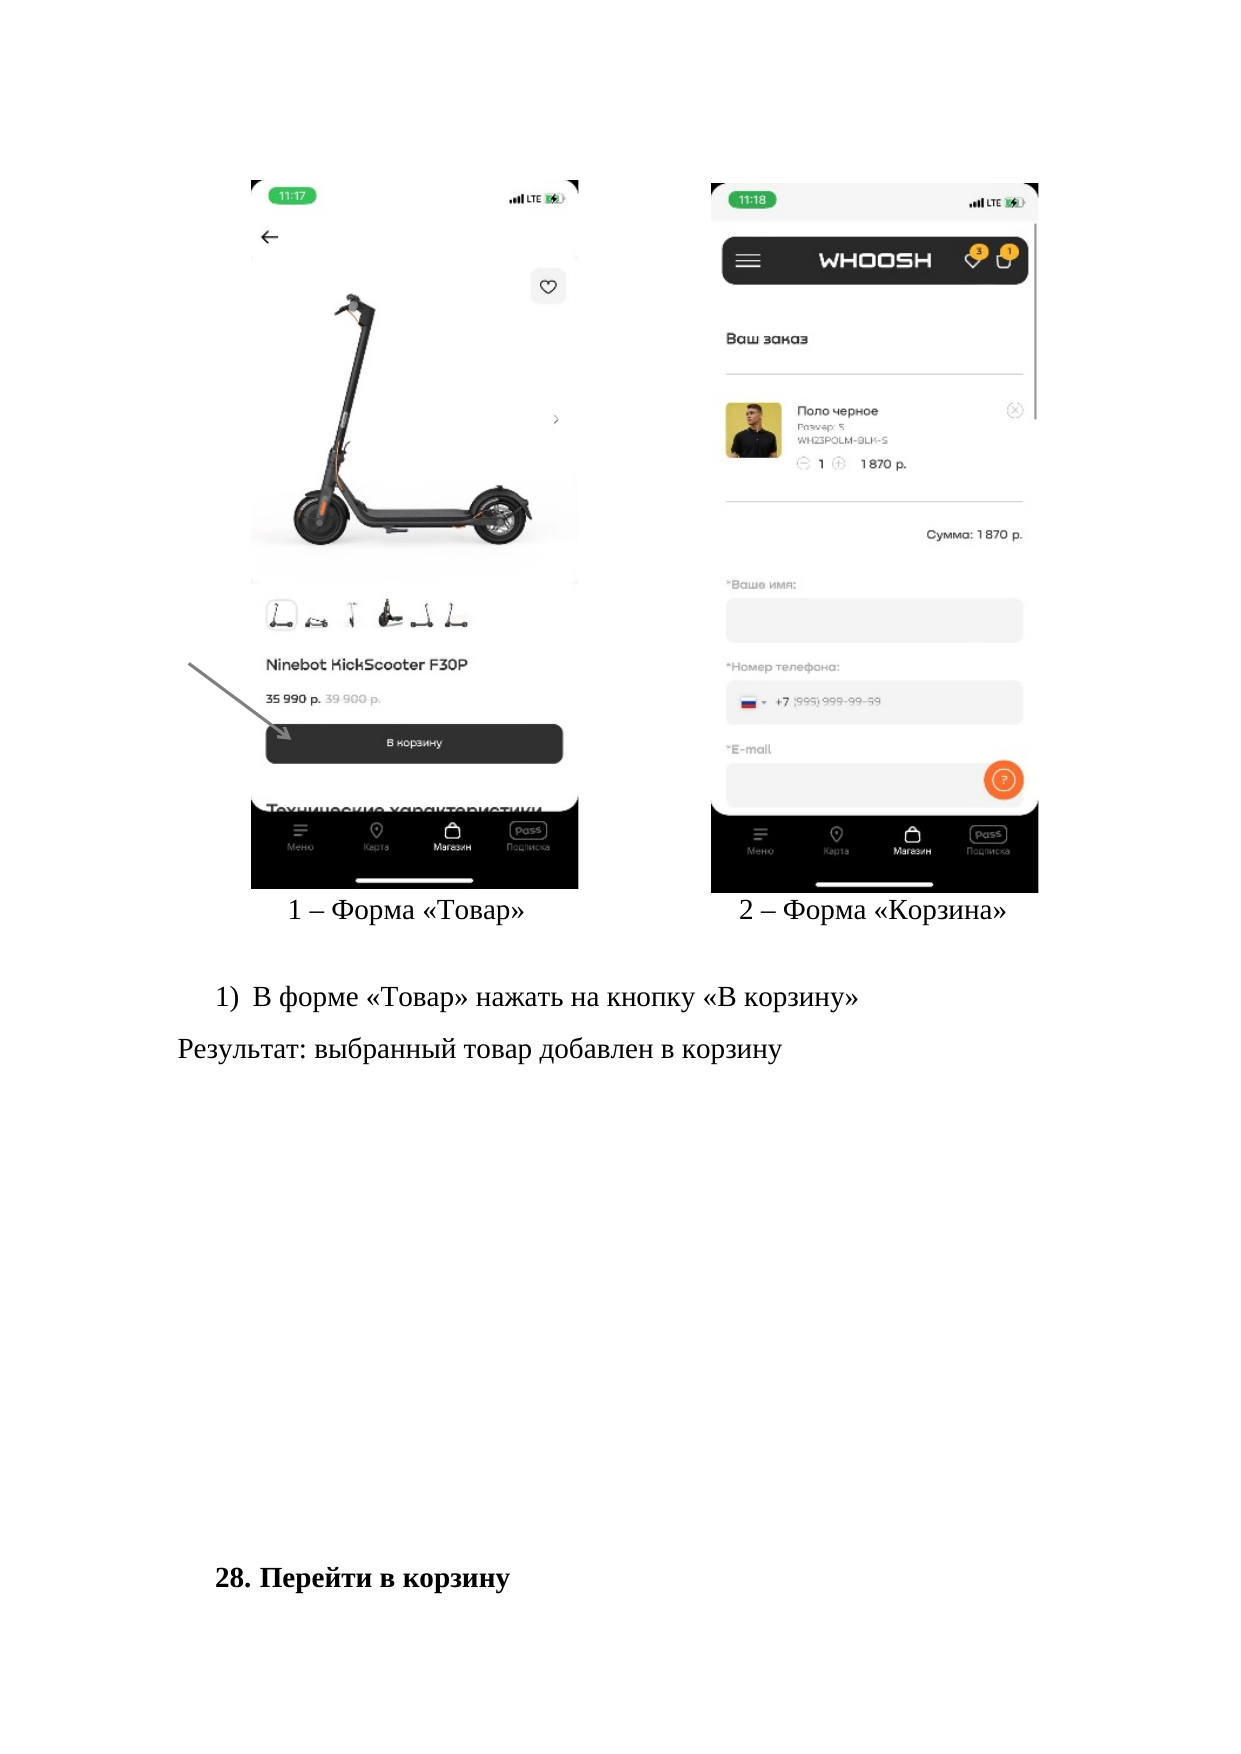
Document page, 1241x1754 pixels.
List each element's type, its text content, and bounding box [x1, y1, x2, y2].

text Результат: выбранный товар добавлен в корзину [177, 1032, 1152, 1065]
table_cell 2 – Форма «Корзина» [635, 893, 1122, 926]
picture [711, 183, 1039, 893]
table_header [177, 118, 635, 892]
list В форме «Товар» нажать на кнопку «В корзину» [215, 979, 1152, 1012]
list Перейти в корзину [215, 1560, 1152, 1593]
table_header [635, 118, 1122, 892]
table_cell 1 – Форма «Товар» [177, 893, 635, 926]
picture [251, 180, 579, 889]
